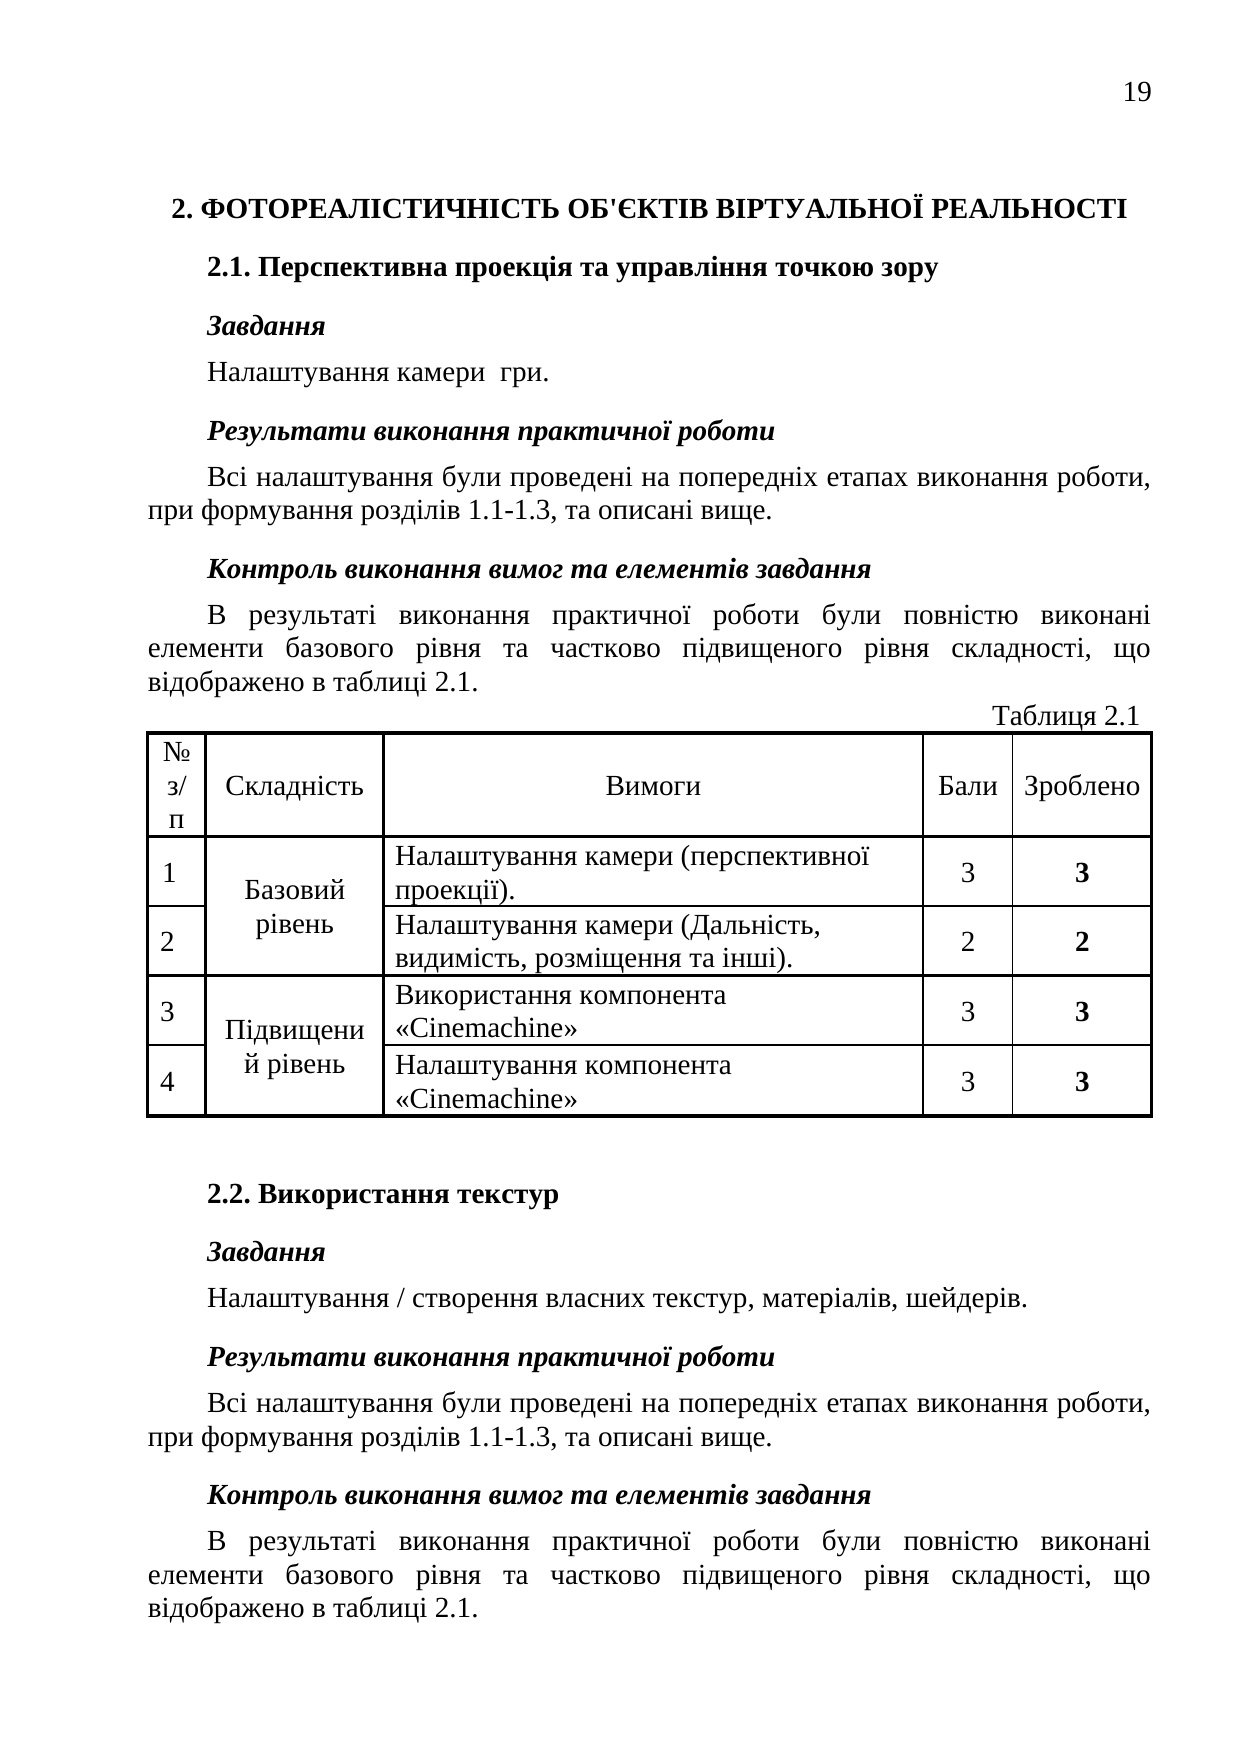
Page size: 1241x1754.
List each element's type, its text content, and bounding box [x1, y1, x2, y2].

table_cell 3 [1013, 838, 1150, 905]
subtitle Завдання [148, 308, 1152, 342]
table_cell Налаштування камери (перспективної проекції). [385, 838, 922, 905]
subtitle Контроль виконання вимог та елементів завдання [148, 551, 1152, 584]
table_cell Налаштування камери (Дальність, видимість, розміщення та інші). [385, 907, 922, 974]
table_cell Базовий рівень [207, 838, 382, 974]
table_cell Зроблено [1013, 735, 1150, 835]
subtitle Результати виконання практичної роботи [148, 413, 1152, 446]
table_cell 3 [1013, 1046, 1150, 1114]
table_cell [149, 977, 204, 1044]
text Всі налаштування були проведені на попередніх етапах виконання роботи, при формування розділів 1.1-1.3, та описані вище. [148, 459, 1152, 526]
table_cell [149, 907, 204, 974]
subtitle 2. Фотореалістичність об'єктів віртуальної реальності [148, 191, 1152, 224]
table_cell Бали [924, 735, 1012, 835]
table_cell Налаштування компонента «Cinemachine» [385, 1046, 922, 1114]
text Налаштування камери гри. [148, 354, 1152, 388]
table_header Таблиця 2.1 [148, 698, 1152, 731]
table_cell 3 [924, 1046, 1012, 1114]
subtitle 2.1. Перспективна проекція та управління точкою зору [207, 249, 1092, 283]
subtitle Контроль виконання вимог та елементів завдання [148, 1477, 1152, 1511]
table_cell Вимоги [385, 735, 922, 835]
table_cell 2 [924, 907, 1012, 974]
text В результаті виконання практичної роботи були повністю виконані елементи базового рівня та частково підвищеного рівня складності, що відображено в таблиці 2.1. [148, 597, 1152, 697]
text Всі налаштування були проведені на попередніх етапах виконання роботи, при формування розділів 1.1-1.3, та описані вище. [148, 1385, 1152, 1452]
table_cell Підвищений рівень [207, 977, 382, 1114]
subtitle Завдання [148, 1234, 1152, 1268]
table_cell 2 [1013, 907, 1150, 974]
subtitle Результати виконання практичної роботи [148, 1339, 1152, 1373]
table_cell Використання компонента «Cinemachine» [385, 977, 922, 1044]
table_cell 3 [1013, 977, 1150, 1044]
text В результаті виконання практичної роботи були повністю виконані елементи базового рівня та частково підвищеного рівня складності, що відображено в таблиці 2.1. [148, 1523, 1152, 1624]
table_cell 3 [924, 838, 1012, 905]
table_cell [149, 1046, 204, 1114]
table_cell Складність [207, 735, 382, 835]
text Налаштування / створення власних текстур, матеріалів, шейдерів. [148, 1281, 1152, 1314]
table_cell № з/п [149, 735, 204, 835]
subtitle 2.2. Використання текстур [207, 1176, 1092, 1209]
table_cell [149, 838, 204, 905]
table_cell 3 [924, 977, 1012, 1044]
